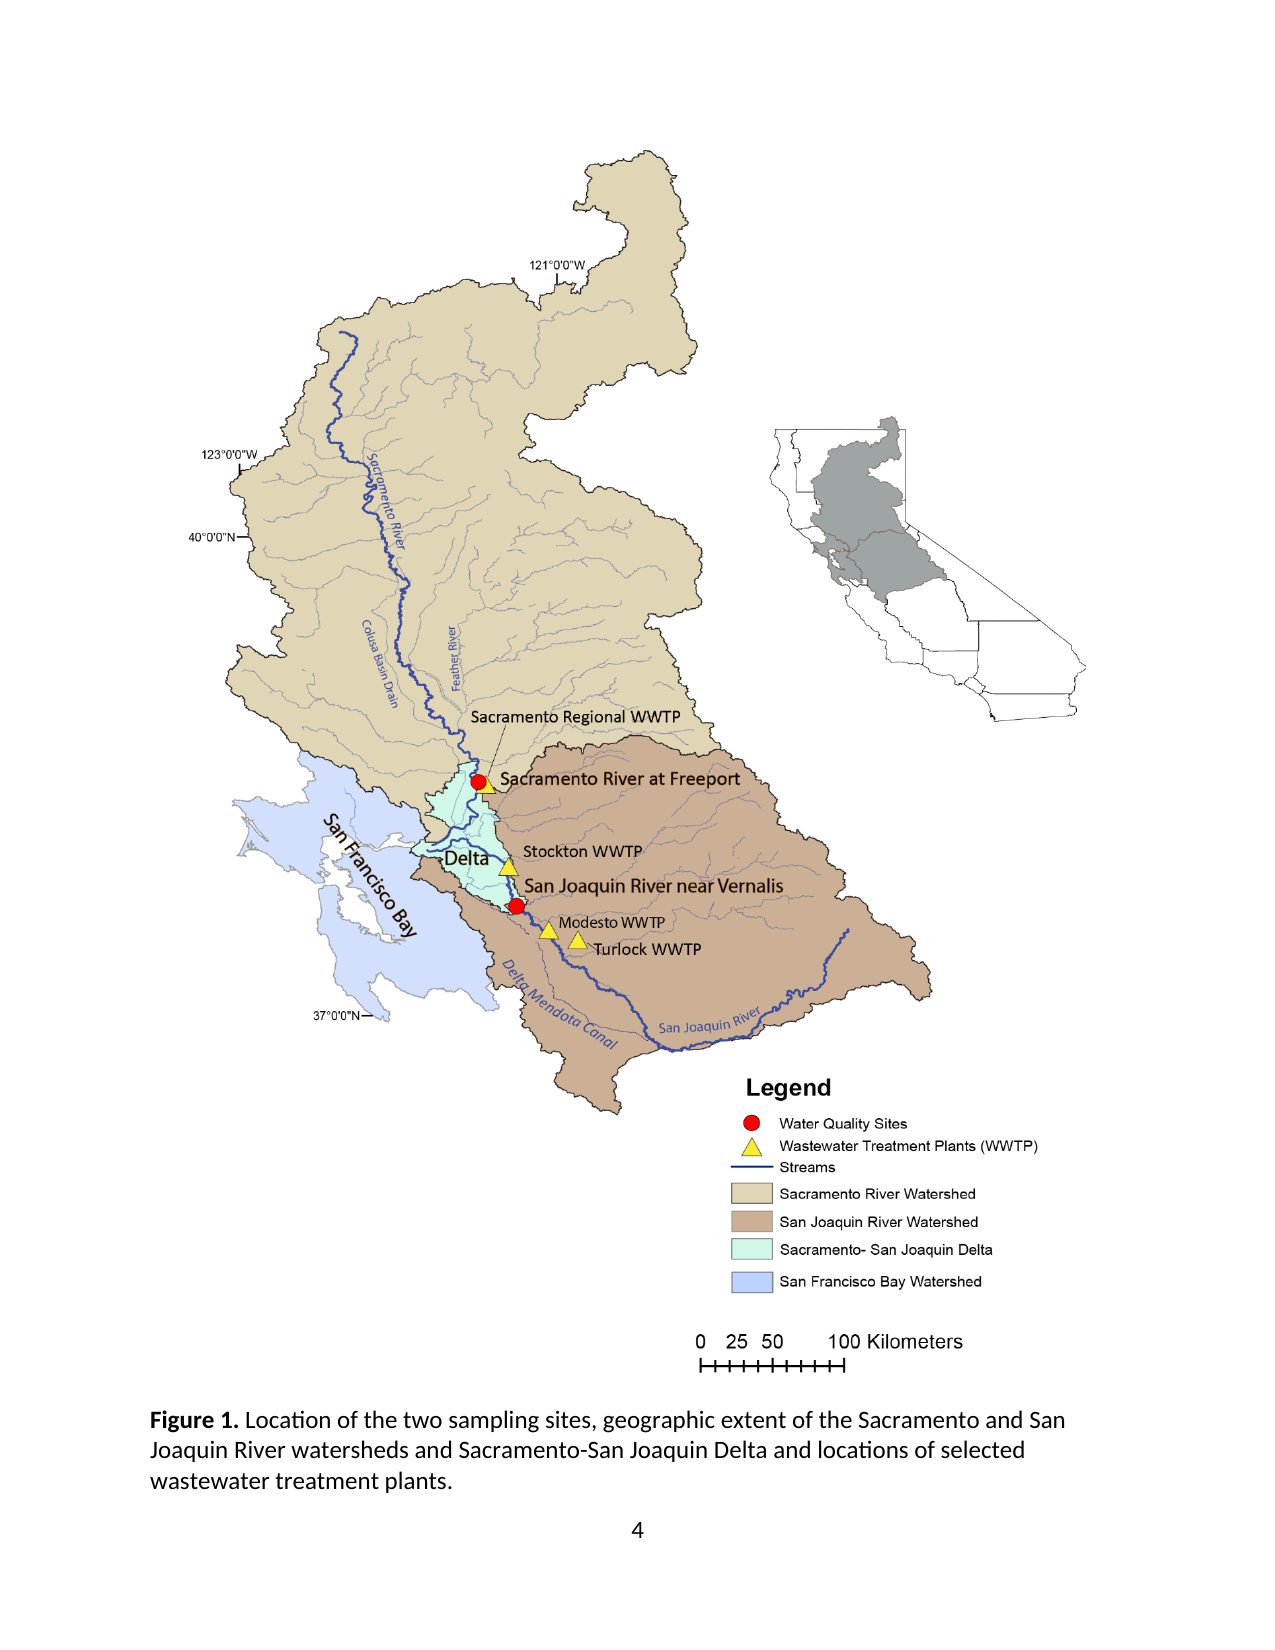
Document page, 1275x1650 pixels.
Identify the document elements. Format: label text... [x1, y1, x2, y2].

text Figure 1. Location of the two sampling sites, geographic extent of the Sacramento and San Joaquin River watersheds and Sacramento-San Joaquin Delta and locations of selected wastewater treatment plants. [150, 1404, 1125, 1496]
picture [188, 150, 1087, 1374]
